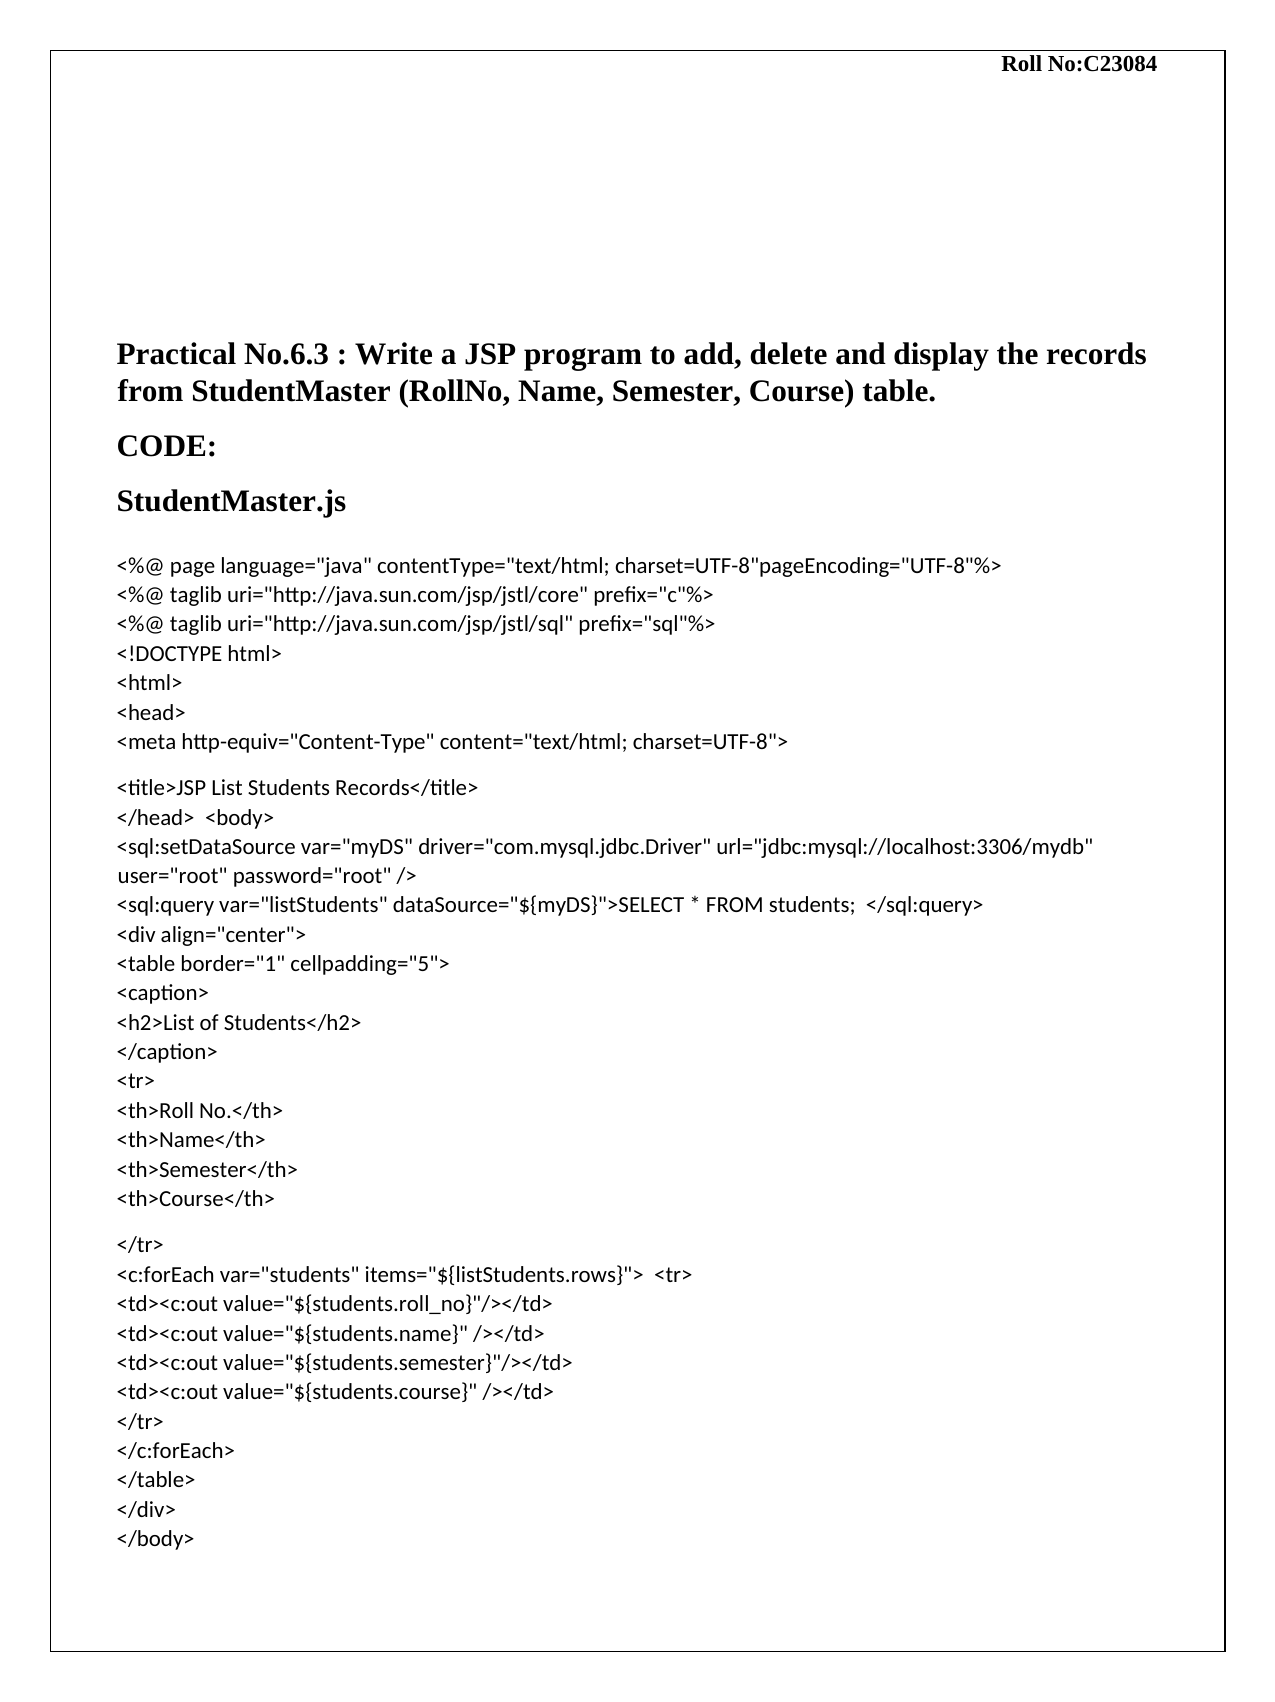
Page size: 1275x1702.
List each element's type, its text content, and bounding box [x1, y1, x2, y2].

text Practical No.6.3 : Write a JSP program to add, delete and display the records from StudentMaster (RollNo, Name, Semester, Course) table. [116, 336, 1157, 408]
text <%@ page language="java" contentType="text/html; charset=UTF-8"pageEncoding="UTF-8"%> [116, 551, 1157, 579]
text <th>Roll No.</th> [116, 1096, 1157, 1124]
text </table> [116, 1466, 1157, 1494]
text </body> [116, 1524, 1157, 1552]
text <%@ taglib uri="http://java.sun.com/jsp/jstl/core" prefix="c"%> [116, 580, 1157, 608]
text </tr> [116, 1407, 1157, 1435]
text <sql:query var="listStudents" dataSource="${myDS}">SELECT * FROM students; </sql:query> [116, 890, 986, 918]
text StudentMaster.js [116, 482, 1157, 518]
text <td><c:out value="${students.roll_no}"/></td> [116, 1289, 1157, 1317]
text <caption> [116, 978, 1157, 1007]
text <title>JSP List Students Records</title> [116, 773, 1157, 801]
text <meta http-equiv="Content-Type" content="text/html; charset=UTF-8"> [116, 727, 1157, 755]
text <c:forEach var="students" items="${listStudents.rows}"> <tr> [116, 1260, 695, 1288]
text <%@ taglib uri="http://java.sun.com/jsp/jstl/sql" prefix="sql"%> [116, 609, 1157, 637]
text <sql:setDataSource var="myDS" driver="com.mysql.jdbc.Driver" url="jdbc:mysql://localhost:3306/mydb" user="root" password="root" /> [116, 832, 1157, 889]
text </head> <body> [116, 803, 276, 831]
text </caption> [116, 1037, 1157, 1065]
text <div align="center"> [116, 920, 1157, 948]
text <td><c:out value="${students.name}" /></td> [116, 1319, 1157, 1347]
text <head> [116, 698, 1157, 726]
text <tr> [116, 1067, 1157, 1095]
text <th>Course</th> [116, 1184, 1157, 1212]
text <table border="1" cellpadding="5"> [116, 949, 1157, 977]
text </c:forEach> [116, 1436, 1157, 1464]
text <td><c:out value="${students.course}" /></td> [116, 1377, 1157, 1406]
text <!DOCTYPE html> [116, 639, 1157, 667]
text <h2>List of Students</h2> [116, 1008, 1157, 1036]
text </div> [116, 1495, 1157, 1523]
text <html> [116, 668, 1157, 696]
text CODE: [116, 427, 1157, 463]
text <td><c:out value="${students.semester}"/></td> [116, 1348, 1157, 1376]
text <th>Name</th> [116, 1125, 1157, 1153]
text </tr> [116, 1231, 1157, 1259]
text <th>Semester</th> [116, 1155, 1157, 1183]
